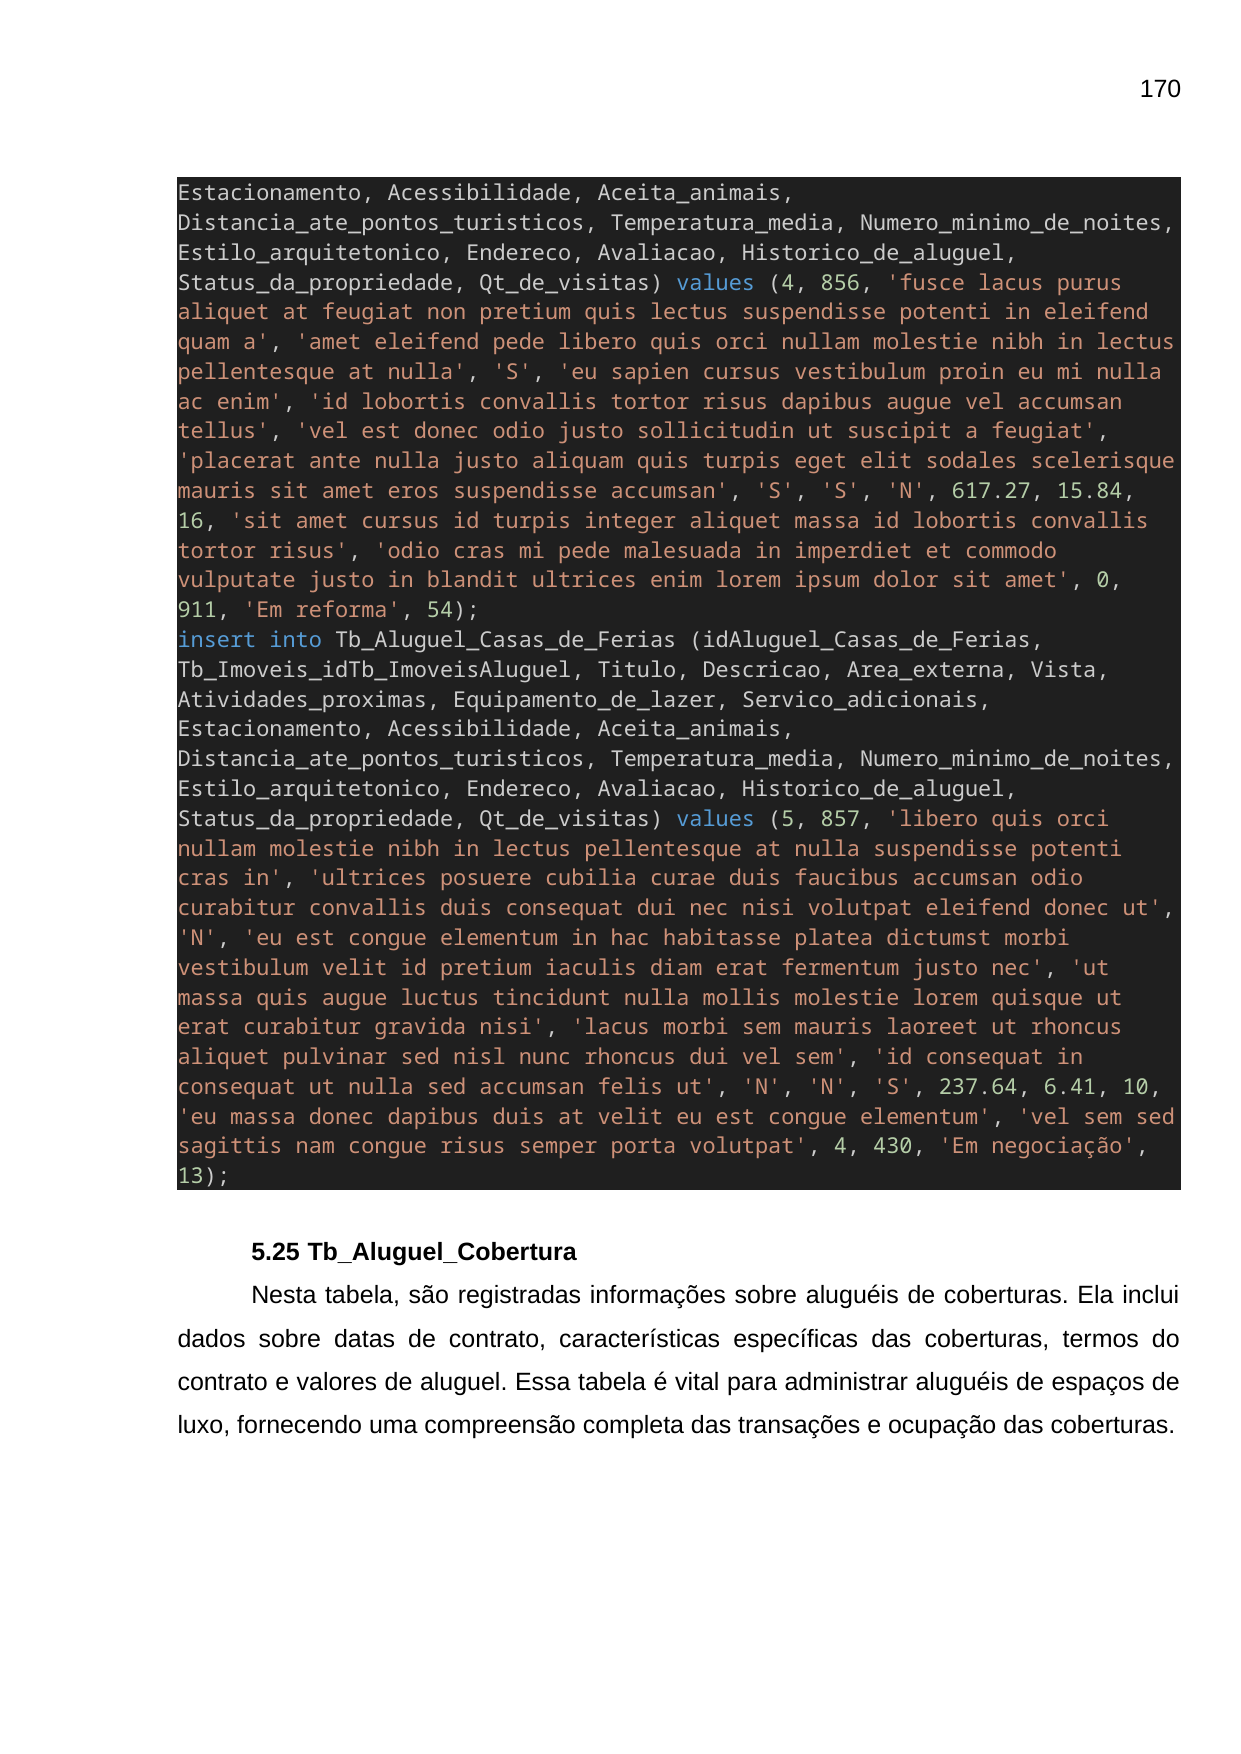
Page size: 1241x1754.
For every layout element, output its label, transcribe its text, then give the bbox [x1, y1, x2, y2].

text Nesta tabela, são registradas informações sobre aluguéis de coberturas. Ela inclui dados sobre datas de contrato, características específicas das coberturas, termos do contrato e valores de aluguel. Essa tabela é vital para administrar aluguéis de espaços de luxo, fornecendo uma compreensão completa das transações e ocupação das coberturas. [177, 1281, 1181, 1439]
text insert into Tb_Aluguel_Casas_de_Ferias (idAluguel_Casas_de_Ferias, Tb_Imoveis_idTb_ImoveisAluguel, Titulo, Descricao, Area_externa, Vista, Atividades_proximas, Equipamento_de_lazer, Servico_adicionais, Estacionamento, Acessibilidade, Aceita_animais, Distancia_ate_pontos_turisticos, Temperatura_media, Numero_minimo_de_noites, Estilo_arquitetonico, Endereco, Avaliacao, Historico_de_aluguel, Status_da_propriedade, Qt_de_visitas) values (5, 857, 'libero quis orci nullam molestie nibh in lectus pellentesque at nulla suspendisse potenti cras in', 'ultrices posuere cubilia curae duis faucibus accumsan odio curabitur convallis duis consequat dui nec nisi volutpat eleifend donec ut', 'N', 'eu est congue elementum in hac habitasse platea dictumst morbi vestibulum velit id pretium iaculis diam erat fermentum justo nec', 'ut massa quis augue luctus tincidunt nulla mollis molestie lorem quisque ut erat curabitur gravida nisi', 'lacus morbi sem mauris laoreet ut rhoncus aliquet pulvinar sed nisl nunc rhoncus dui vel sem', 'id consequat in consequat ut nulla sed accumsan felis ut', 'N', 'N', 'S', 237.64, 6.41, 10, 'eu massa donec dapibus duis at velit eu est congue elementum', 'vel sem sed sagittis nam congue risus semper porta volutpat', 4, 430, 'Em negociação', 13); [177, 624, 1181, 1190]
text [177, 177, 1181, 624]
list Tb_Aluguel_Cobertura [251, 1237, 1181, 1266]
